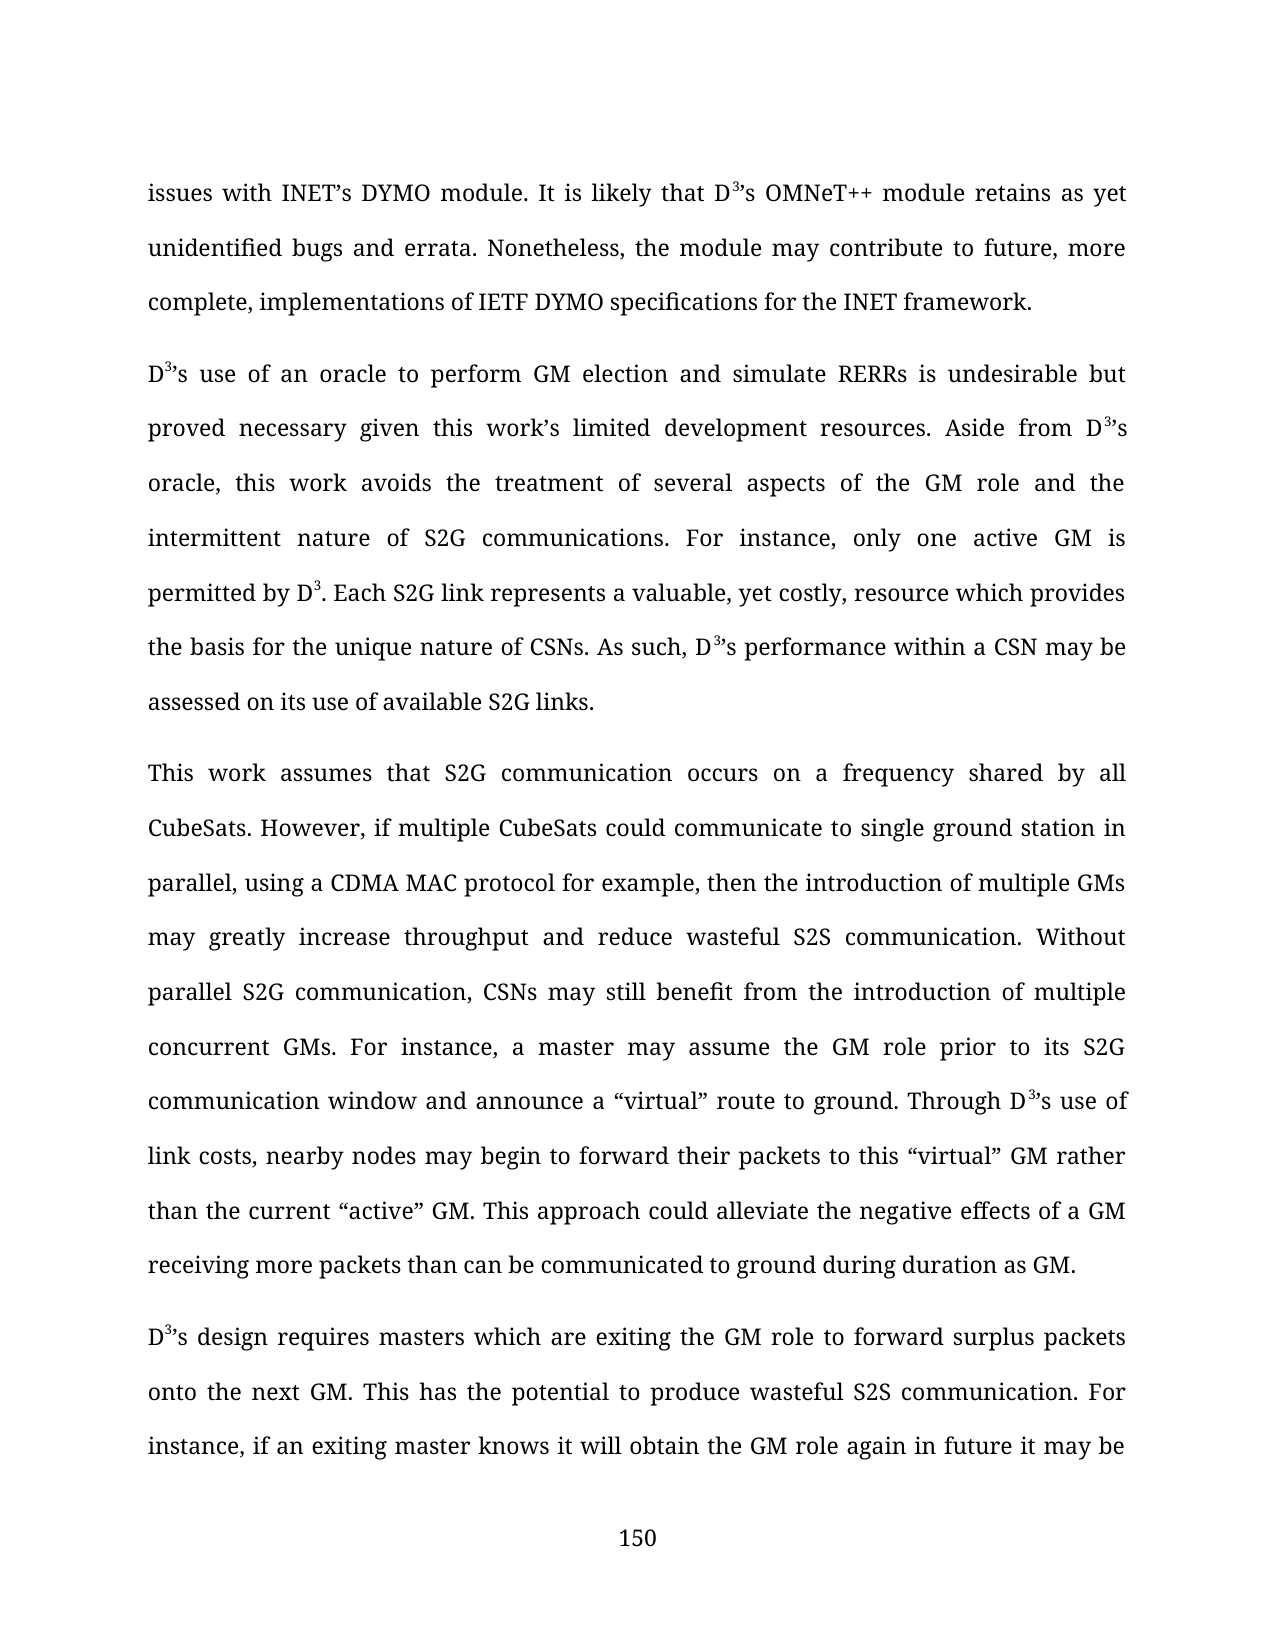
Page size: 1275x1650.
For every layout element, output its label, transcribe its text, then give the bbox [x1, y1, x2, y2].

text D3’s use of an oracle to perform GM election and simulate RERRs is undesirable but proved necessary given this work’s limited development resources. Aside from D3’s oracle, this work avoids the treatment of several aspects of the GM role and the intermittent nature of S2G communications. For instance, only one active GM is permitted by D3. Each S2G link represents a valuable, yet costly, resource which provides the basis for the unique nature of CSNs. As such, D3’s performance within a CSN may be assessed on its use of available S2G links. [148, 358, 1127, 717]
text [148, 177, 1127, 318]
text This work assumes that S2G communication occurs on a frequency shared by all CubeSats. However, if multiple CubeSats could communicate to single ground station in parallel, using a CDMA MAC protocol for example, then the introduction of multiple GMs may greatly increase throughput and reduce wasteful S2S communication. Without parallel S2G communication, CSNs may still benefit from the introduction of multiple concurrent GMs. For instance, a master may assume the GM role prior to its S2G communication window and announce a “virtual” route to ground. Through D3’s use of link costs, nearby nodes may begin to forward their packets to this “virtual” GM rather than the current “active” GM. This approach could alleviate the negative effects of a GM receiving more packets than can be communicated to ground during duration as GM. [148, 757, 1127, 1281]
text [148, 1321, 1127, 1461]
